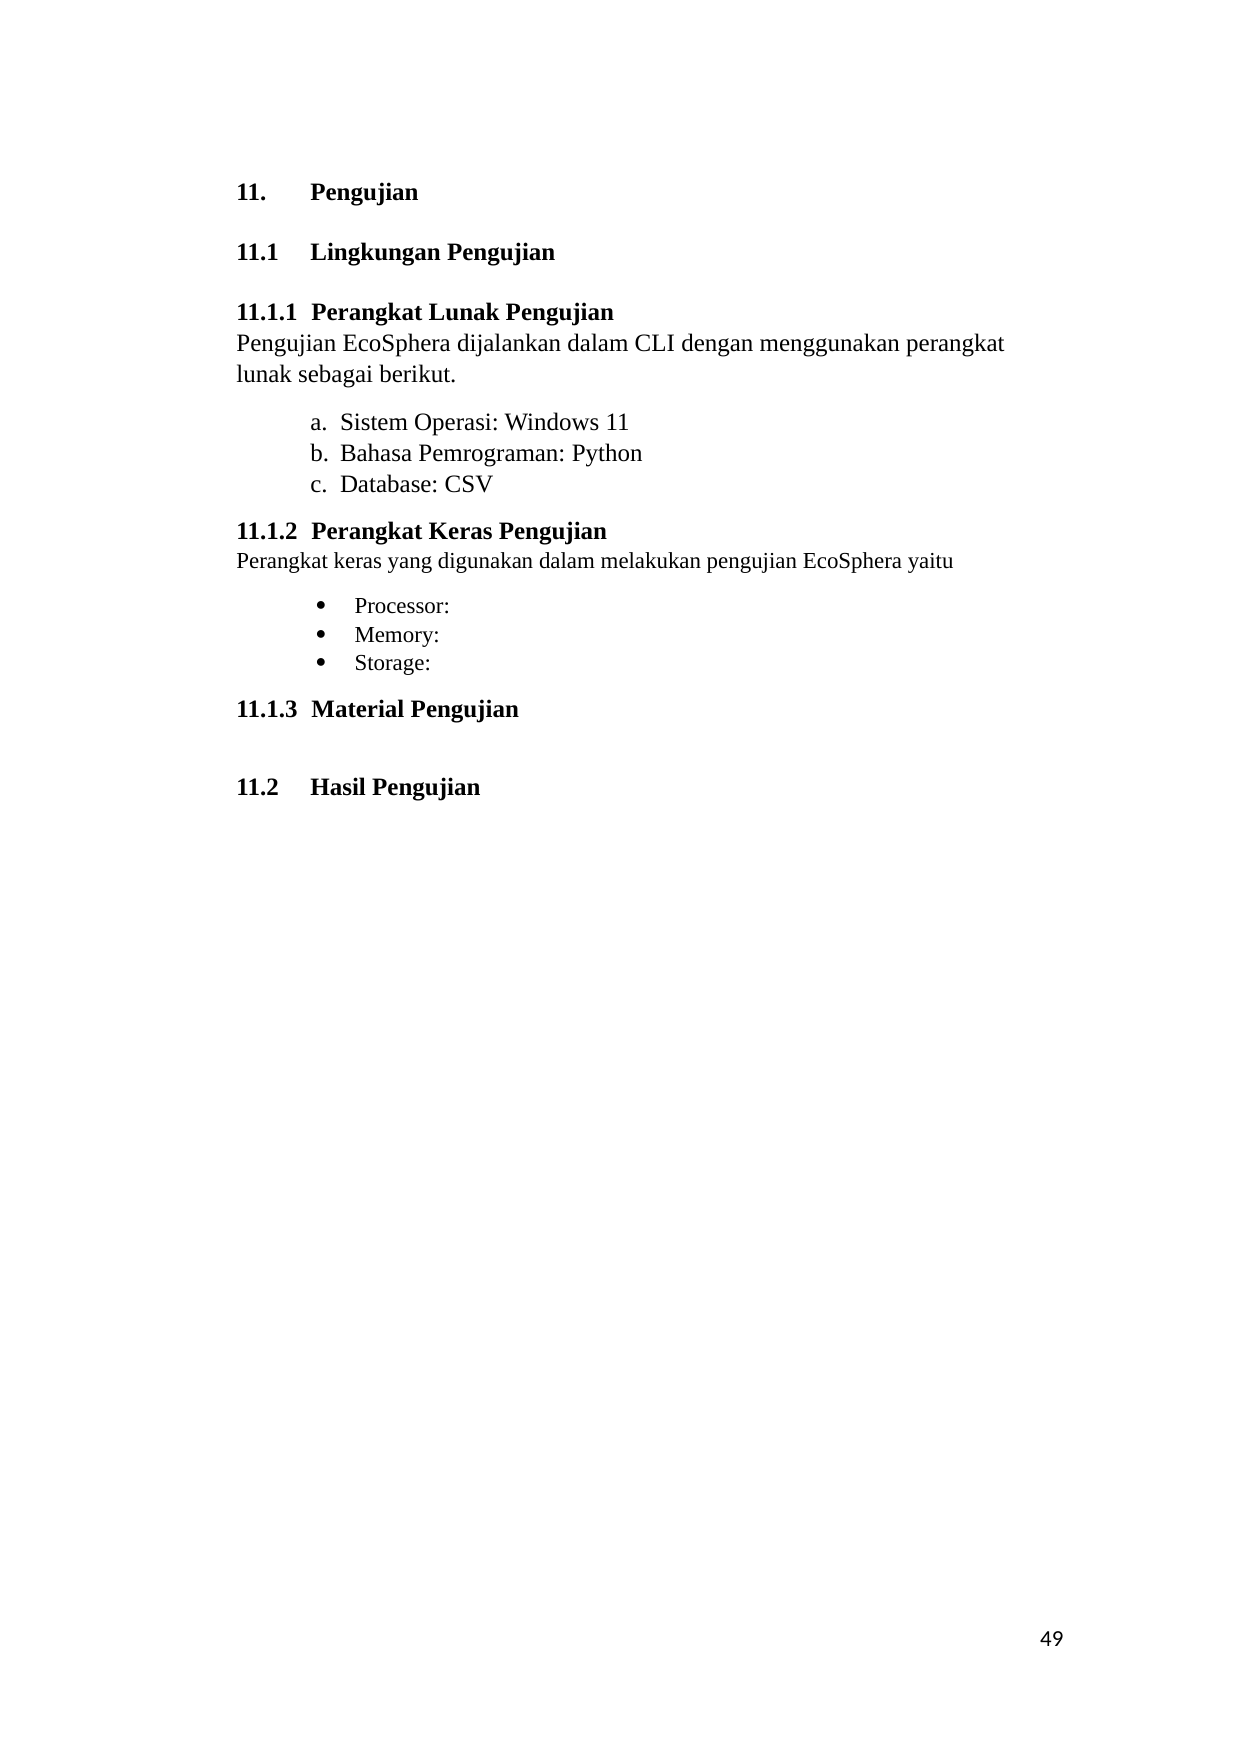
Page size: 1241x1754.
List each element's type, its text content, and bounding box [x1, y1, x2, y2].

text Pengujian EcoSphera dijalankan dalam CLI dengan menggunakan perangkat lunak sebagai berikut. [236, 328, 1063, 388]
subtitle Perangkat Keras Pengujian [236, 516, 1063, 545]
list Processor: [317, 592, 1063, 619]
list Storage: [317, 649, 1063, 676]
list Bahasa Pemrograman: Python [310, 438, 1063, 466]
subtitle Perangkat Lunak Pengujian [236, 297, 1063, 326]
subtitle Hasil Pengujian [236, 772, 1063, 801]
subtitle Pengujian [236, 177, 1063, 206]
list Database: CSV [310, 469, 1063, 497]
text Perangkat keras yang digunakan dalam melakukan pengujian EcoSphera yaitu [236, 547, 1063, 574]
subtitle Lingkungan Pengujian [236, 237, 1063, 266]
list Sistem Operasi: Windows 11 [310, 407, 1063, 435]
list Memory: [317, 621, 1063, 647]
subtitle Material Pengujian [236, 694, 1063, 723]
